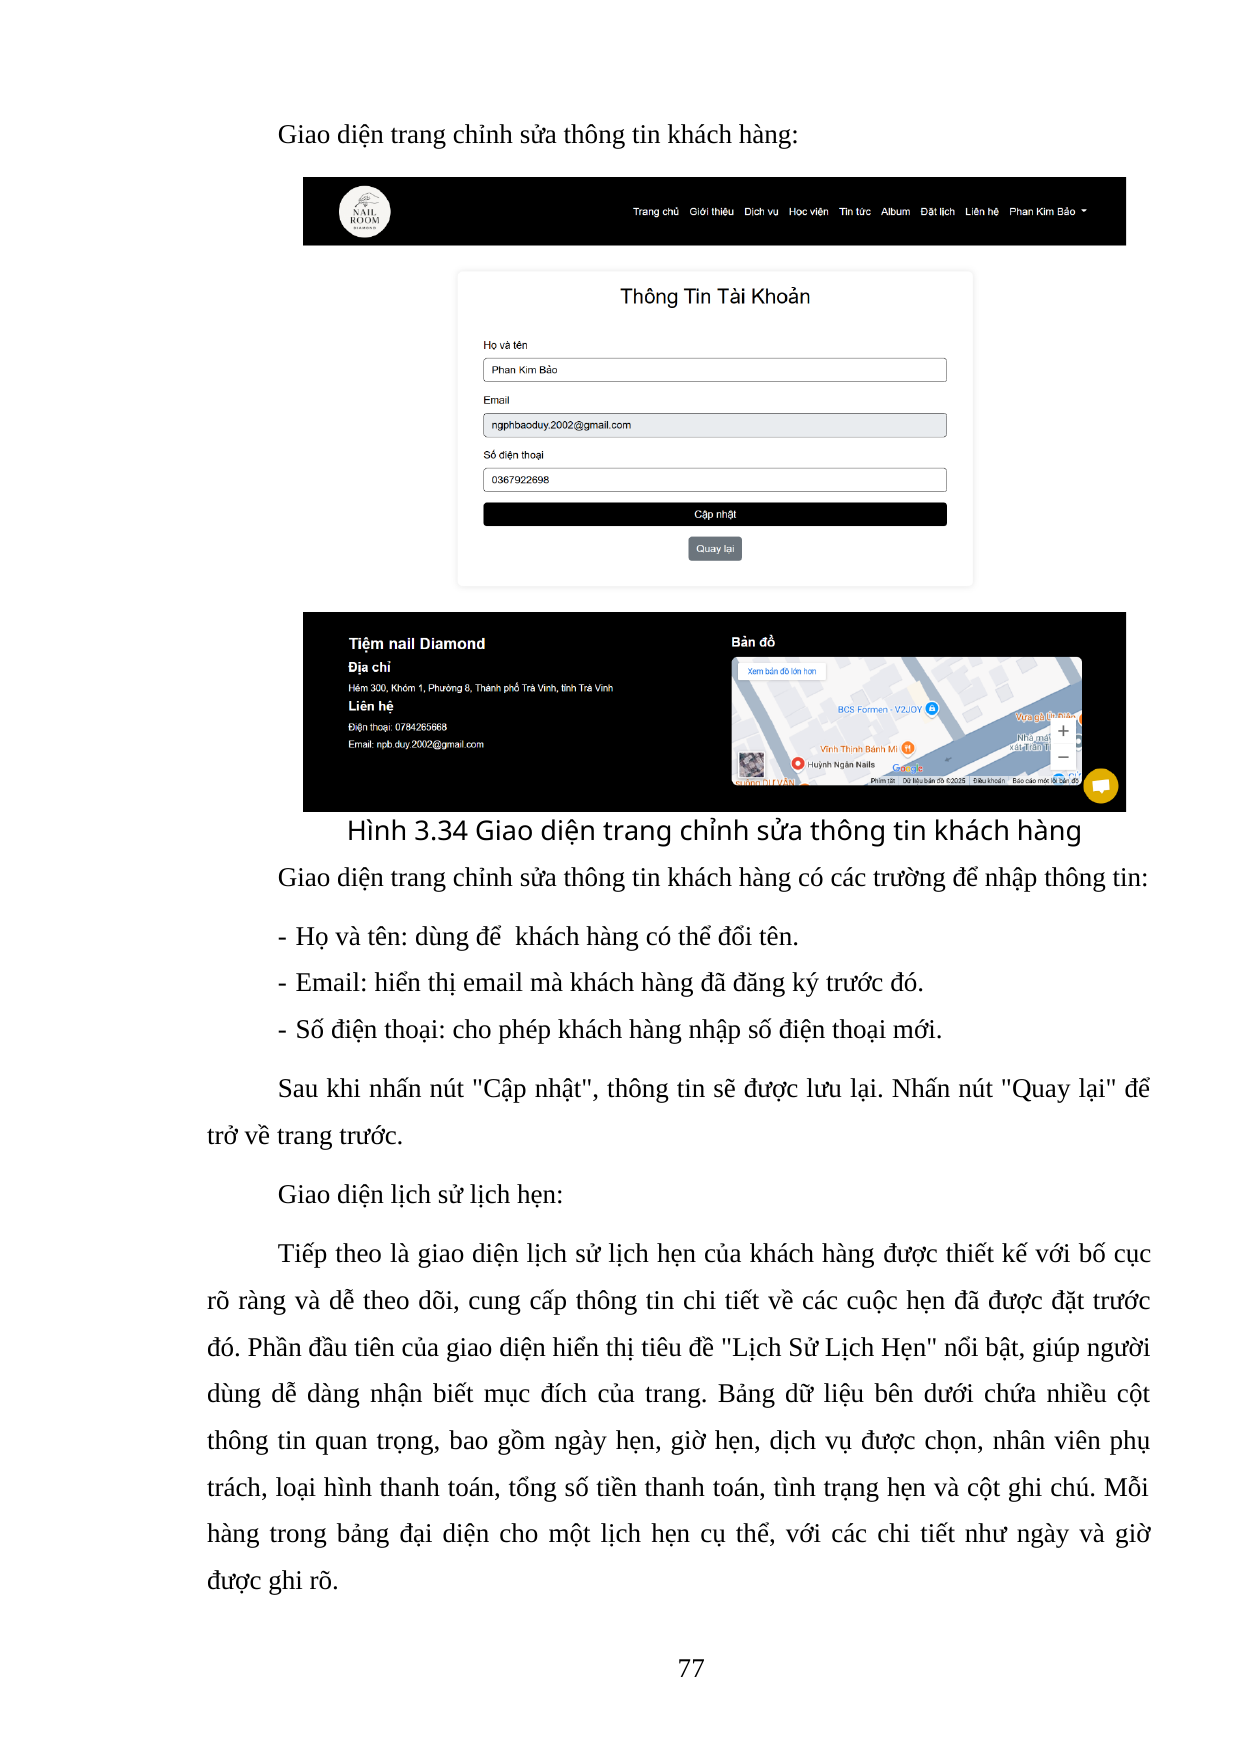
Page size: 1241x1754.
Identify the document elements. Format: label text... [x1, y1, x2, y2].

list Họ và tên: dùng để khách hàng có thể đổi tên. [207, 920, 1152, 951]
list Email: hiển thị email mà khách hàng đã đăng ký trước đó. [207, 967, 1152, 998]
text Giao diện trang chỉnh sửa thông tin khách hàng: [207, 118, 1152, 149]
list Số điện thoại: cho phép khách hàng nhập số điện thoại mới. [207, 1013, 1152, 1044]
text Sau khi nhấn nút "Cập nhật", thông tin sẽ được lưu lại. Nhấn nút "Quay lại" để trở về trang trước. [207, 1072, 1152, 1150]
text Tiếp theo là giao diện lịch sử lịch hẹn của khách hàng được thiết kế với bố cục rõ ràng và dễ theo dõi, cung cấp thông tin chi tiết về các cuộc hẹn đã được đặt trước đó. Phần đầu tiên của giao diện hiển thị tiêu đề "Lịch Sử Lịch Hẹn" nổi bật, giúp người dùng dễ dàng nhận biết mục đích của trang. Bảng dữ liệu bên dưới chứa nhiều cột thông tin quan trọng, bao gồm ngày hẹn, giờ hẹn, dịch vụ được chọn, nhân viên phụ trách, loại hình thanh toán, tổng số tiền thanh toán, tình trạng hẹn và cột ghi chú. Mỗi hàng trong bảng đại diện cho một lịch hẹn cụ thể, với các chi tiết như ngày và giờ được ghi rõ. [207, 1237, 1152, 1595]
picture [303, 177, 1127, 812]
text Giao diện trang chỉnh sửa thông tin khách hàng có các trường để nhập thông tin: [207, 861, 1152, 892]
text Giao diện lịch sử lịch hẹn: [207, 1178, 1152, 1209]
